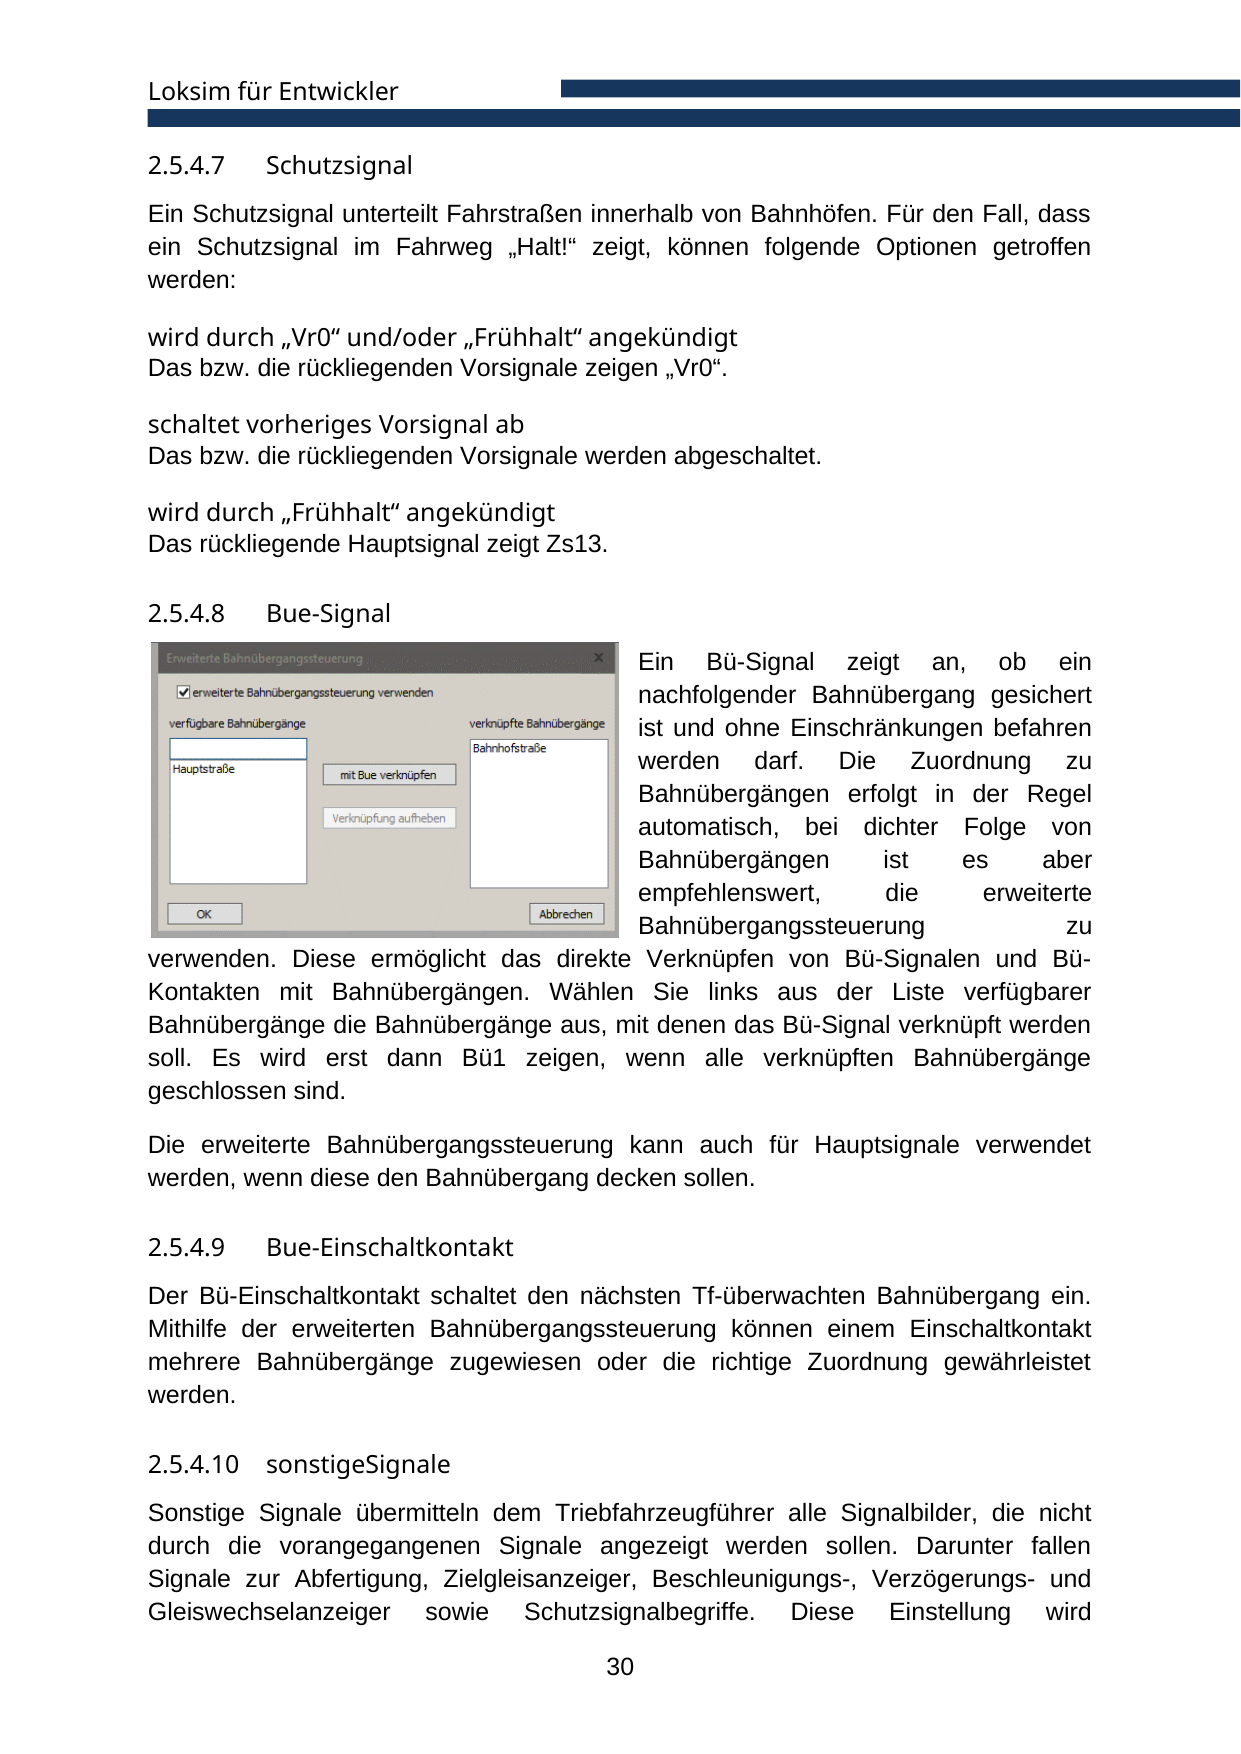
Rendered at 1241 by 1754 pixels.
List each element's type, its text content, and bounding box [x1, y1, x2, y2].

text Ein Schutzsignal unterteilt Fahrstraßen innerhalb von Bahnhöfen. Für den Fall, dass ein Schutzsignal im Fahrweg „Halt!“ zeigt, können folgende Optionen getroffen werden: [148, 199, 1093, 294]
picture [150, 642, 619, 937]
text schaltet vorheriges Vorsignal ab [148, 407, 1093, 441]
text Der Bü-Einschaltkontakt schaltet den nächsten Tf-überwachten Bahnübergang ein. Mithilfe der erweiterten Bahnübergangssteuerung können einem Einschaltkontakt mehrere Bahnübergänge zugewiesen oder die richtige Zuordnung gewährleistet werden. [148, 1281, 1093, 1409]
subtitle Schutzsignal [148, 148, 1093, 182]
text wird durch „Frühhalt“ angekündigt [148, 495, 1093, 529]
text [148, 1498, 1093, 1626]
subtitle sonstigeSignale [148, 1447, 1093, 1481]
text Das bzw. die rückliegenden Vorsignale zeigen „Vr0“. [148, 353, 1093, 382]
text Das rückliegende Hauptsignal zeigt Zs13. [148, 529, 1093, 558]
subtitle Bue-Einschaltkontakt [148, 1229, 1093, 1264]
subtitle Bue-Signal [148, 595, 1093, 629]
text wird durch „Vr0“ und/oder „Frühhalt“ angekündigt [148, 319, 1093, 353]
text Das bzw. die rückliegenden Vorsignale werden abgeschaltet. [148, 441, 1093, 470]
text Die erweiterte Bahnübergangssteuerung kann auch für Hauptsignale verwendet werden, wenn diese den Bahnübergang decken sollen. [148, 1130, 1093, 1192]
